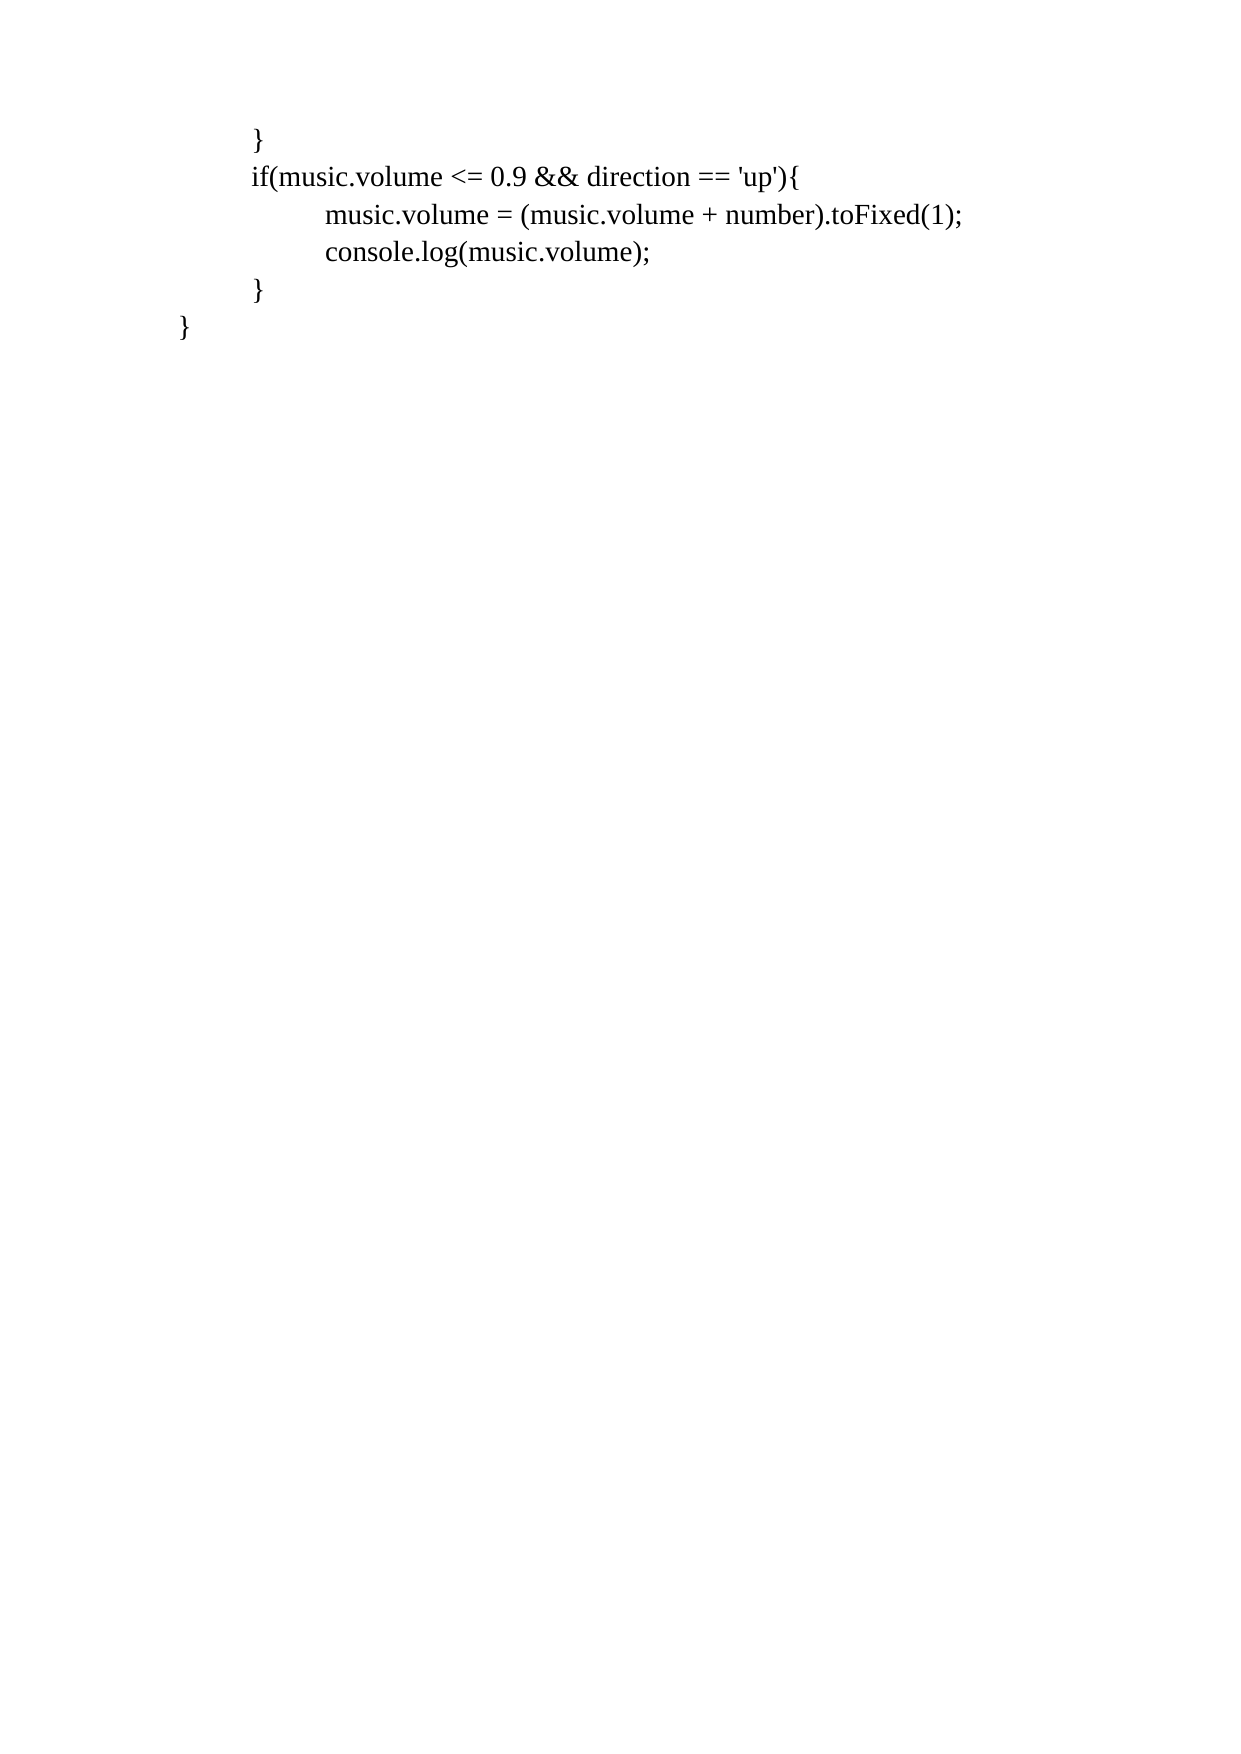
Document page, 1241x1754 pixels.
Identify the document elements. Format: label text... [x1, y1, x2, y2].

text music.volume = (music.volume + number).toFixed(1); [177, 193, 1152, 231]
text } [177, 268, 1152, 306]
text if(music.volume <= 0.9 && direction == 'up'){ [177, 156, 1152, 193]
text console.log(music.volume); [177, 231, 1152, 268]
text } [177, 306, 1152, 343]
text } [177, 118, 1152, 156]
